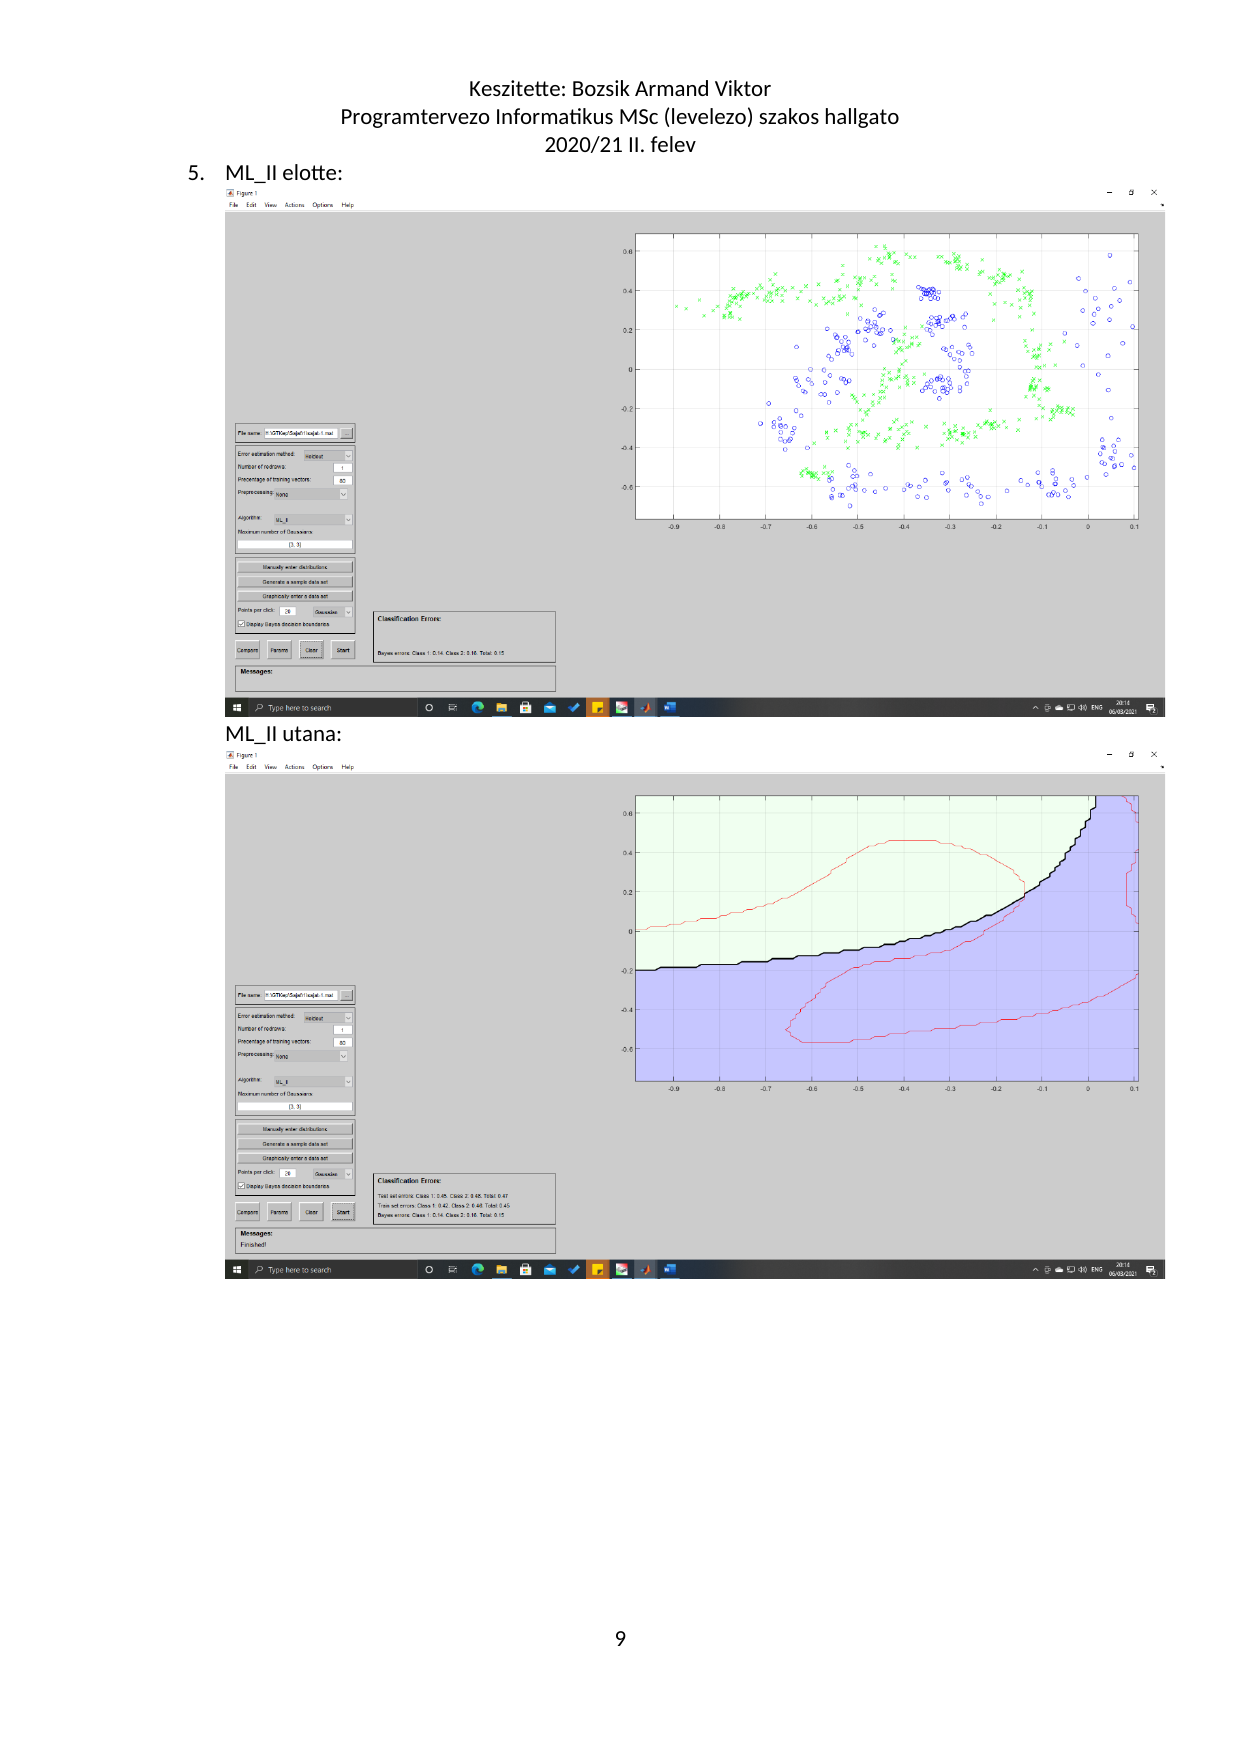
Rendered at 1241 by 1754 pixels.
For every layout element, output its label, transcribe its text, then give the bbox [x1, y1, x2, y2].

picture [225, 188, 1166, 717]
picture [225, 749, 1166, 1279]
